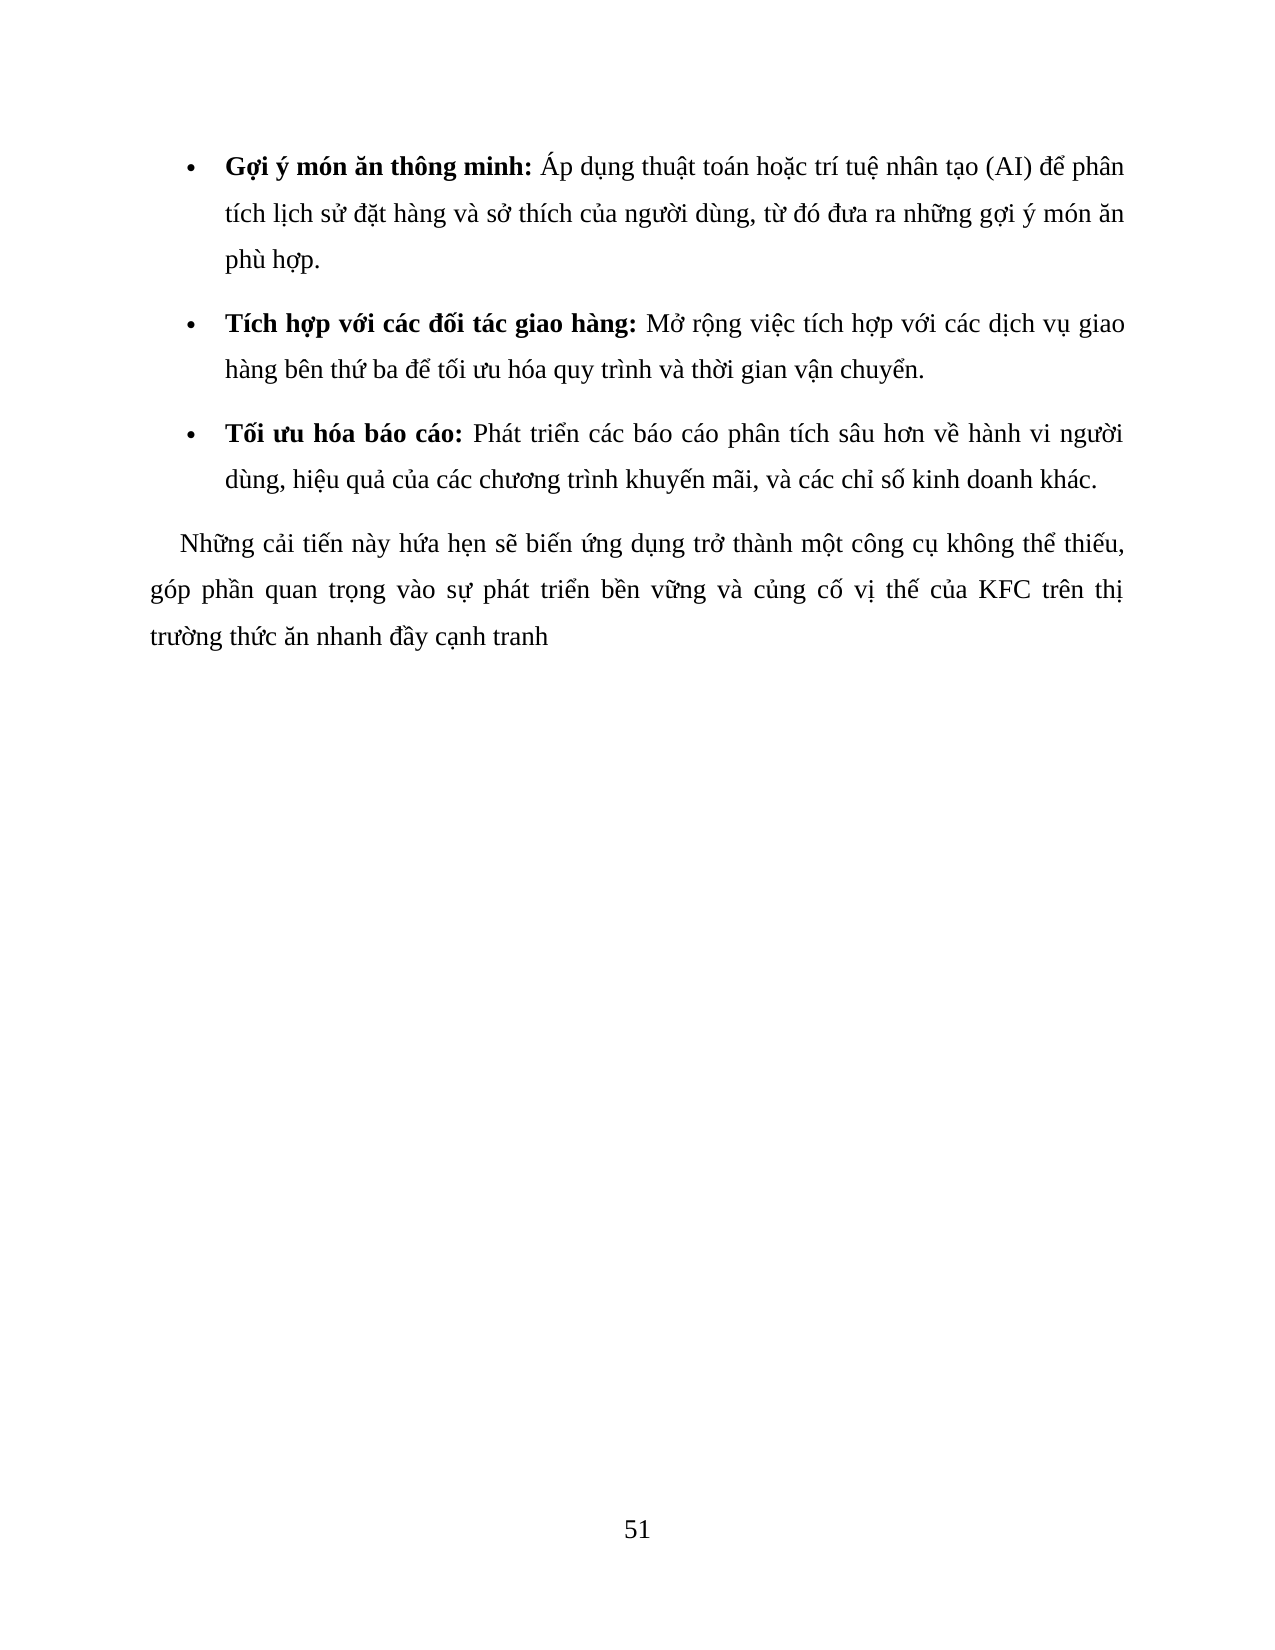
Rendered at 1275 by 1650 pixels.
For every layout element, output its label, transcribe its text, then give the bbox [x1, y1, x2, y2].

text Những cải tiến này hứa hẹn sẽ biến ứng dụng trở thành một công cụ không thể thiếu, góp phần quan trọng vào sự phát triển bền vững và củng cố vị thế của KFC trên thị trường thức ăn nhanh đầy cạnh tranh [150, 527, 1125, 651]
list Tối ưu hóa báo cáo: Phát triển các báo cáo phân tích sâu hơn về hành vi người dùng, hiệu quả của các chương trình khuyến mãi, và các chỉ số kinh doanh khác. [187, 417, 1125, 494]
list Gợi ý món ăn thông minh: Áp dụng thuật toán hoặc trí tuệ nhân tạo (AI) để phân tích lịch sử đặt hàng và sở thích của người dùng, từ đó đưa ra những gợi ý món ăn phù hợp. [187, 150, 1125, 274]
list Tích hợp với các đối tác giao hàng: Mở rộng việc tích hợp với các dịch vụ giao hàng bên thứ ba để tối ưu hóa quy trình và thời gian vận chuyển. [187, 307, 1125, 384]
